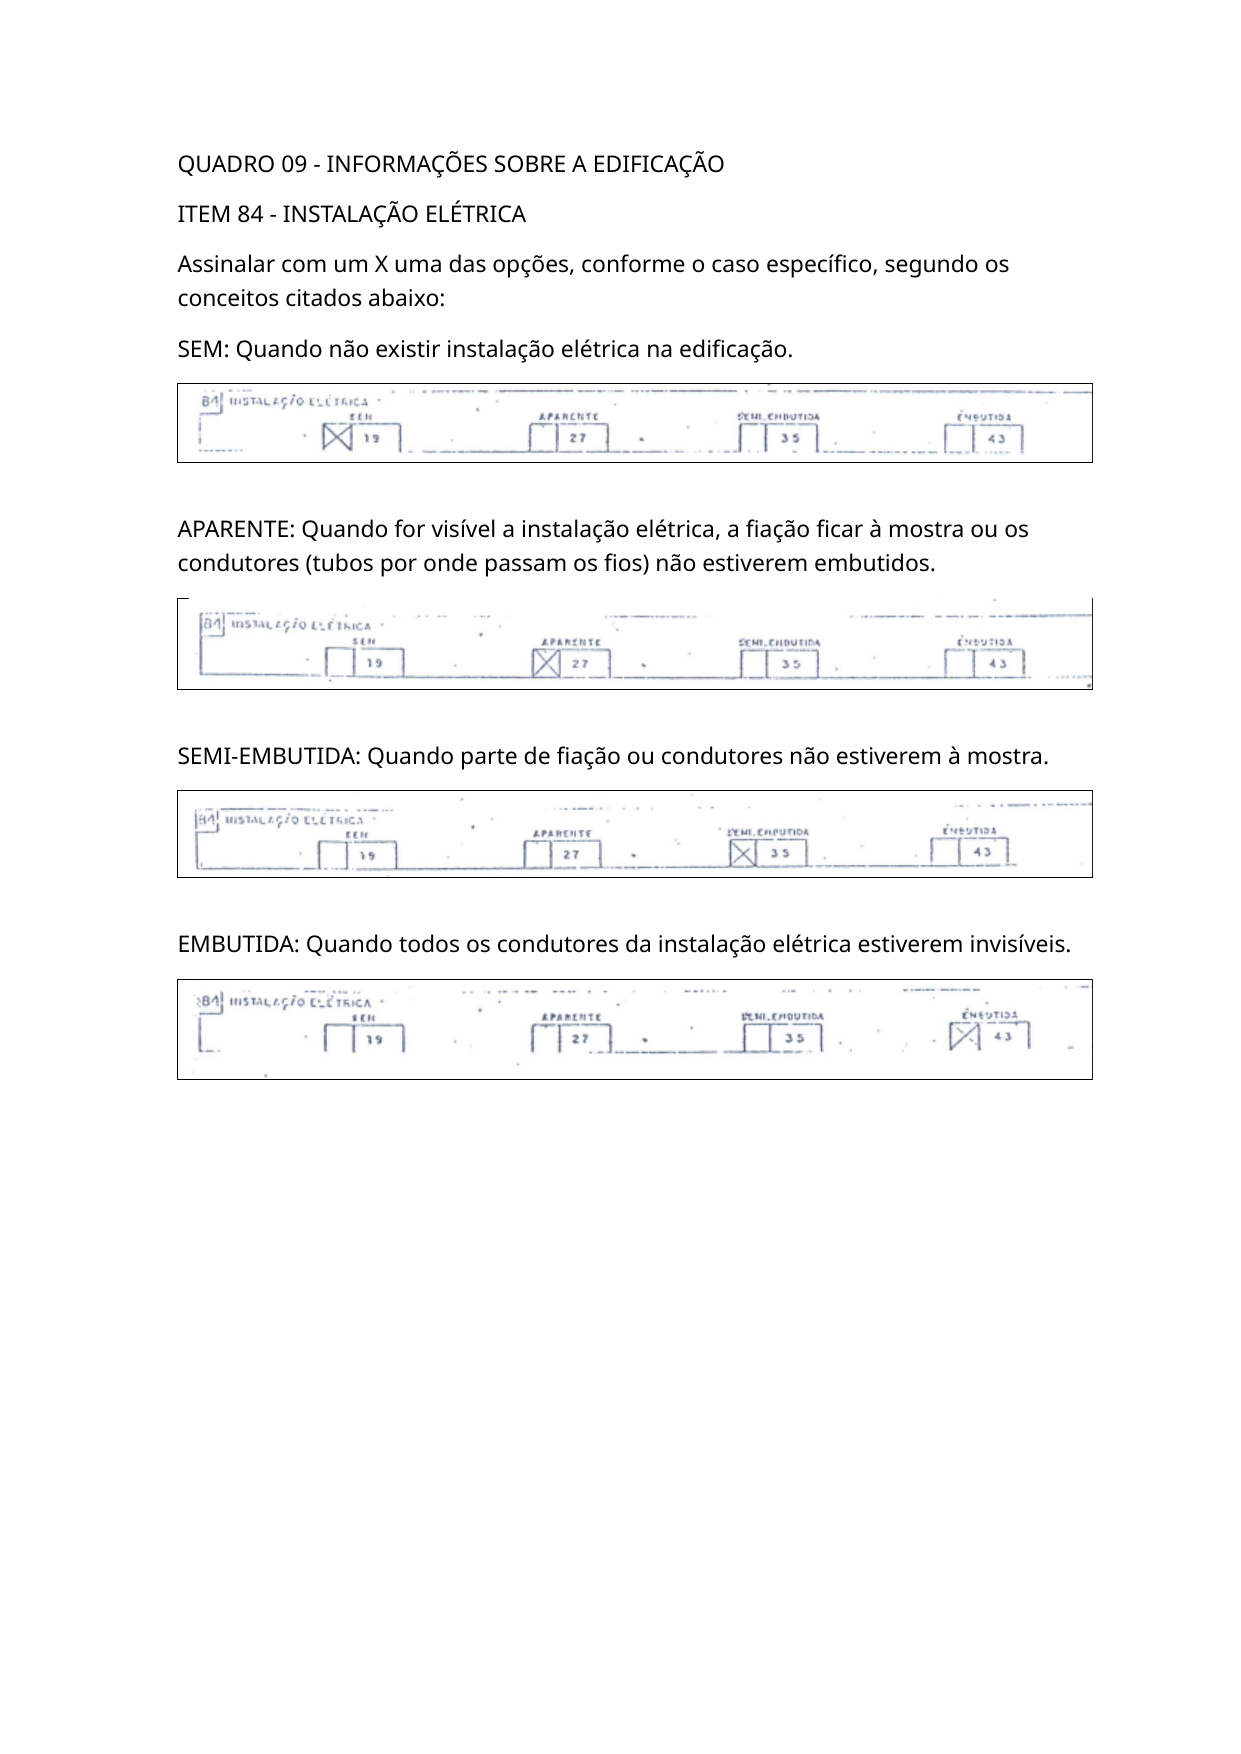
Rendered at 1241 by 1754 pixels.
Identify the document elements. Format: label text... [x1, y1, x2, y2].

picture [188, 791, 1093, 877]
picture [188, 384, 1093, 462]
text SEM: Quando não existir instalação elétrica na edificação. [177, 333, 1093, 364]
text SEMI-EMBUTIDA: Quando parte de fiação ou condutores não estiverem à mostra. [177, 740, 1093, 771]
table_header [178, 791, 188, 877]
text APARENTE: Quando for visível a instalação elétrica, a fiação ficar à mostra ou os condutores (tubos por onde passam os fios) não estiverem embutidos. [177, 513, 1093, 578]
table_header [178, 980, 188, 1079]
text QUADRO 09 - INFORMAÇÕES SOBRE A EDIFICAÇÃO [177, 148, 1093, 179]
text Assinalar com um X uma das opções, conforme o caso específico, segundo os conceitos citados abaixo: [177, 248, 1093, 313]
table_header [178, 384, 188, 462]
table_header [178, 599, 188, 688]
text ITEM 84 - INSTALAÇÃO ELÉTRICA [177, 198, 1093, 229]
picture [188, 598, 1093, 689]
text EMBUTIDA: Quando todos os condutores da instalação elétrica estiverem invisíveis. [177, 928, 1093, 960]
picture [188, 980, 1093, 1079]
